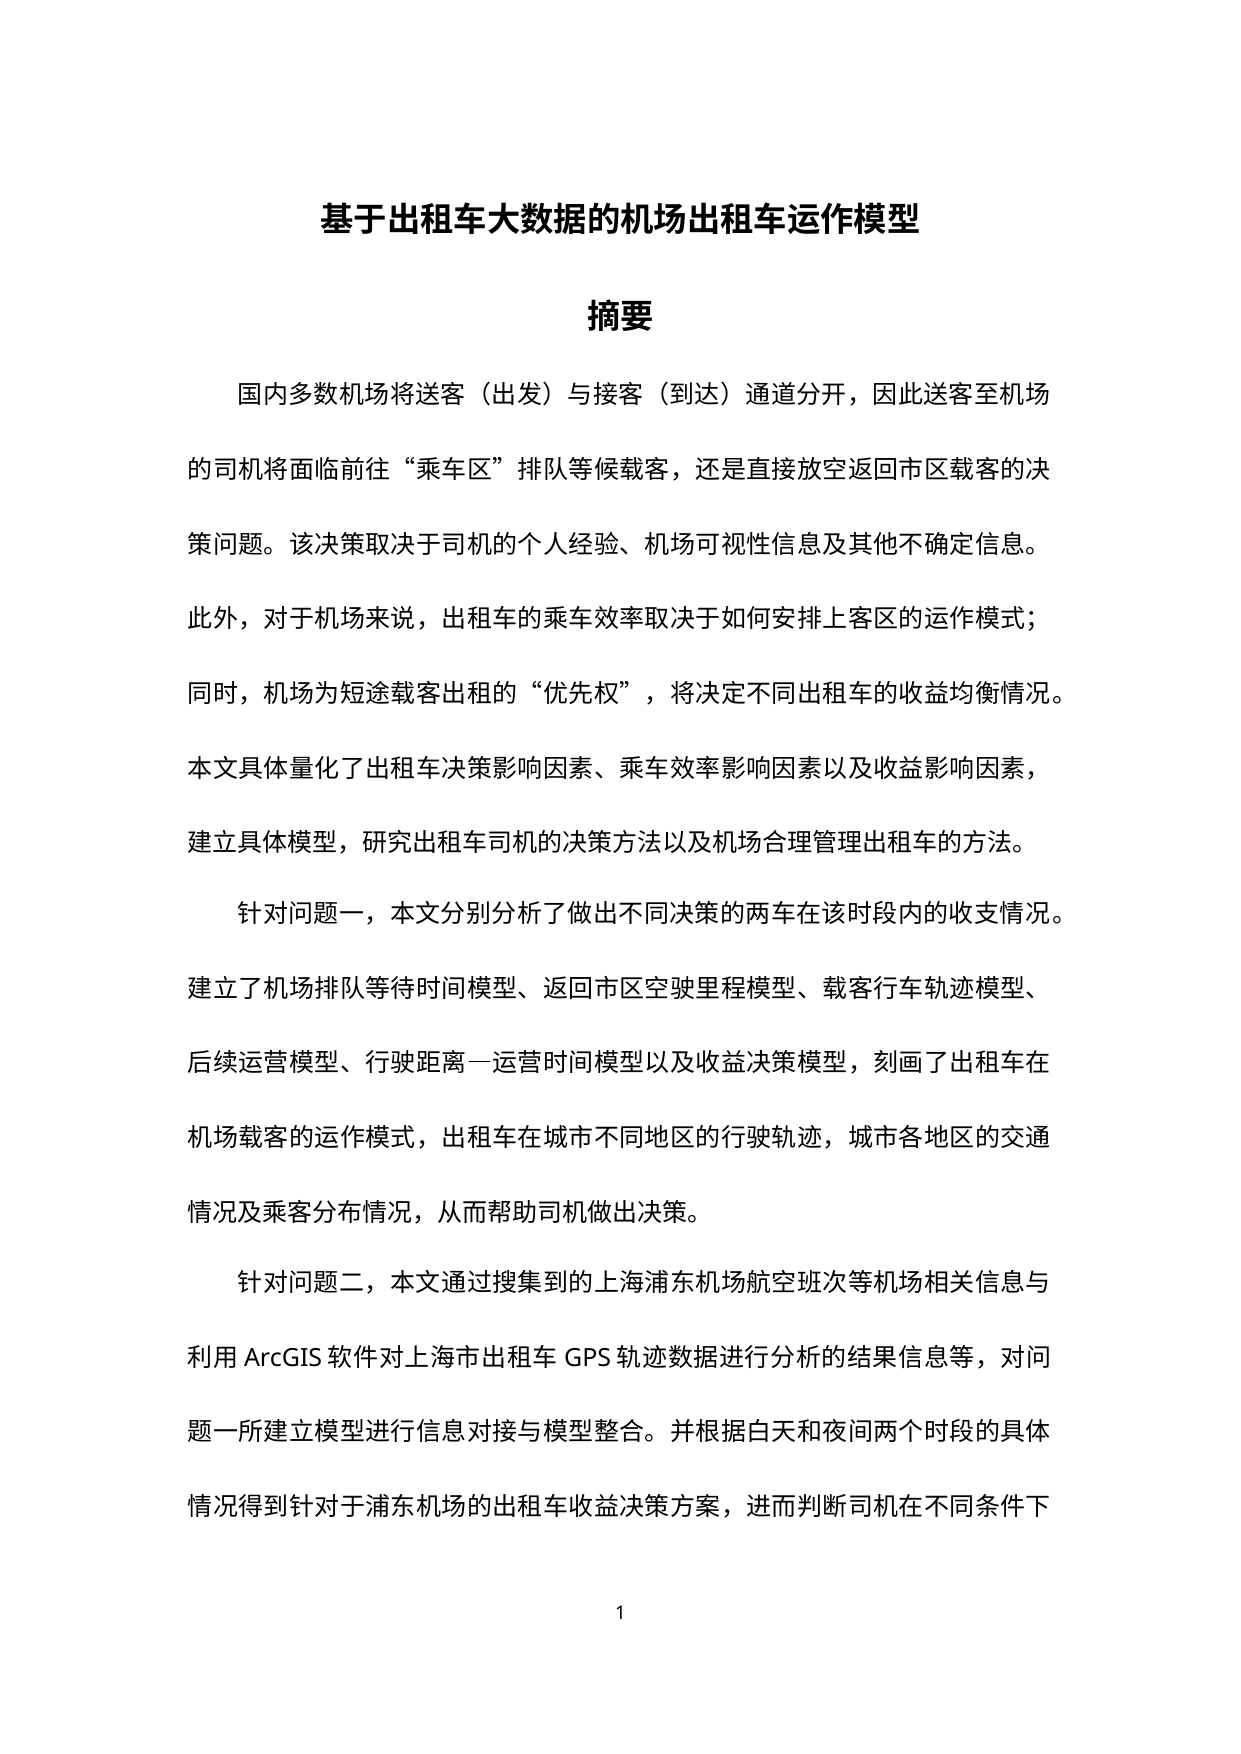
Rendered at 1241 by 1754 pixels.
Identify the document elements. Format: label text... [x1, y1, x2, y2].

text 国内多数机场将送客（出发）与接客（到达）通道分开，因此送客至机场的司机将面临前往“乘车区”排队等候载客，还是直接放空返回市区载客的决策问题。该决策取决于司机的个人经验、机场可视性信息及其他不确定信息。此外，对于机场来说，出租车的乘车效率取决于如何安排上客区的运作模式；同时，机场为短途载客出租的“优先权”，将决定不同出租车的收益均衡情况。本文具体量化了出租车决策影响因素、乘车效率影响因素以及收益影响因素，建立具体模型，研究出租车司机的决策方法以及机场合理管理出租车的方法。 [187, 360, 1053, 873]
subtitle 摘要 [187, 282, 1053, 347]
text 针对问题一，本文分别分析了做出不同决策的两车在该时段内的收支情况。建立了机场排队等待时间模型、返回市区空驶里程模型、载客行车轨迹模型、后续运营模型、行驶距离—运营时间模型以及收益决策模型，刻画了出租车在机场载客的运作模式，出租车在城市不同地区的行驶轨迹，城市各地区的交通情况及乘客分布情况，从而帮助司机做出决策。 [187, 879, 1053, 1243]
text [187, 1248, 1053, 1537]
subtitle 基于出租车大数据的机场出租车运作模型 [187, 185, 1053, 250]
